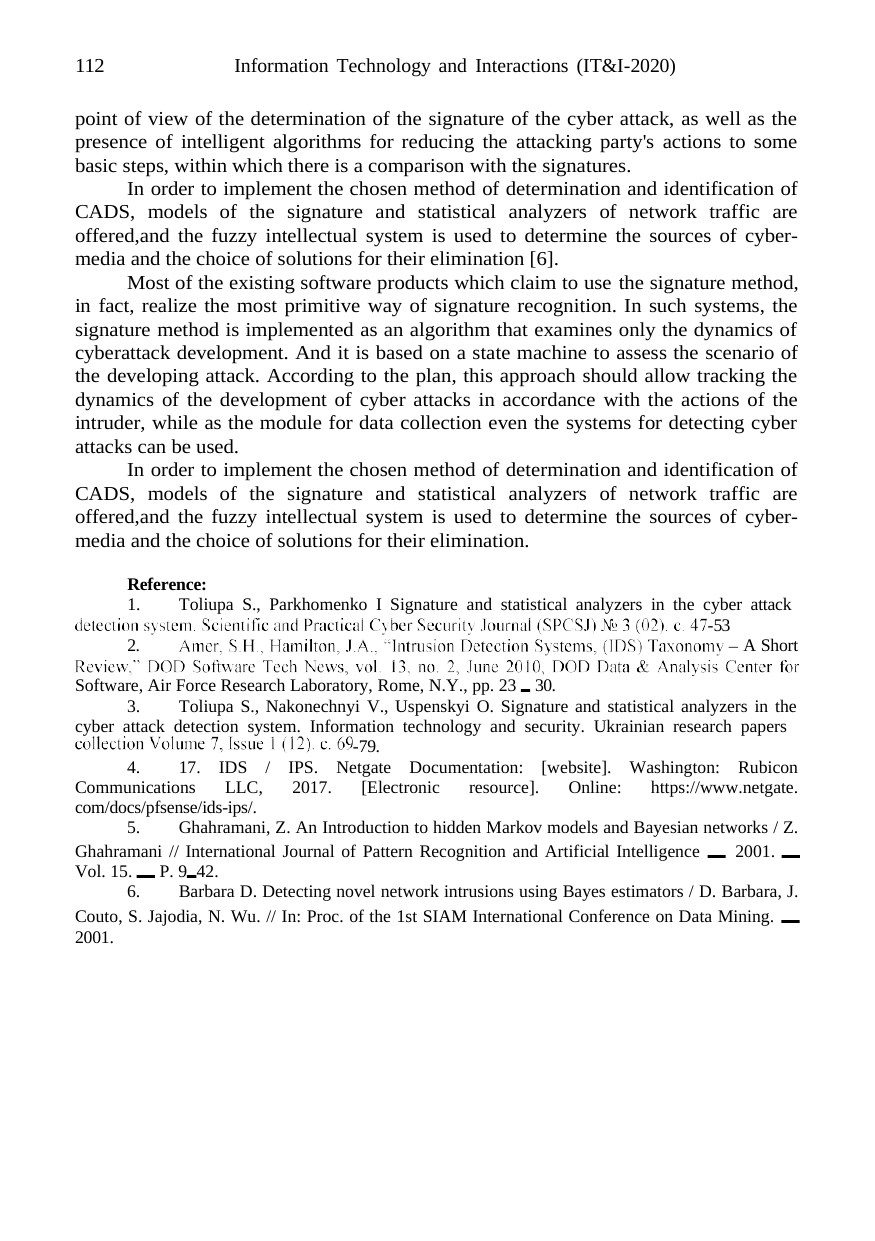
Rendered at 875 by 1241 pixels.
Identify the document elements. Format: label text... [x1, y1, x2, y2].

list Toliupa S., Parkhomenko I Signature and statistical analyzers in the cyber attack [127, 595, 816, 615]
list Barbara D. Detecting novel network intrusions using Bayes estimators / D. Barbara, J. Couto, S. Jajodia, N. Wu. // In: Proc. of the 1st SIAM International Conference on Data Mining. 2001. [75, 881, 799, 947]
list 17. IDS / IPS. Netgate Documentation: [website]. Washington: Rubicon Communications LLC, 2017. [Electronic resource]. Online: https://www.netgate. com/docs/pfsense/ids-ips/. [75, 757, 799, 818]
text Most of the existing software products which claim to use the signature method, in fact, realize the most primitive way of signature recognition. In such systems, the signature method is implemented as an algorithm that examines only the dynamics of cyberattack development. And it is based on a state machine to assess the scenario of the developing attack. According to the plan, this approach should allow tracking the dynamics of the development of cyber attacks in accordance with the actions of the intruder, while as the module for data collection even the systems for detecting cyber attacks can be used. [75, 271, 799, 458]
text In order to implement the chosen method of determination and identification of CADS, models of the signature and statistical analyzers of network traffic are offered,and the fuzzy intellectual system is used to determine the sources of cyber- media and the choice of solutions for their elimination. [75, 458, 799, 551]
list Ghahramani, Z. An Introduction to hidden Markov models and Bayesian networks / Z. Ghahramani // International Journal of Pattern Recognition and Artificial Intelligence 2001. Vol. 15. P. 942. [75, 818, 800, 881]
text In order to implement the chosen method of determination and identification of CADS, models of the signature and statistical analyzers of network traffic are offered,and the fuzzy intellectual system is used to determine the sources of cyber- media and the choice of solutions for their elimination [6]. [75, 177, 799, 270]
text Software, Air Force Research Laboratory, Rome, N.Y., pp. 23 30. [75, 615, 816, 696]
text point of view of the determination of the signature of the cyber attack, as well as the presence of intelligent algorithms for reducing the attacking party's actions to some basic steps, within which there is a comparison with the signatures. [75, 107, 799, 176]
list Toliupa S., Nakonechnyi V., Uspenskyi O. Signature and statistical analyzers in the cyber attack detection system. Information technology and security. Ukrainian research papers [75, 696, 799, 737]
text Reference: [127, 574, 816, 595]
picture [75, 736, 353, 753]
